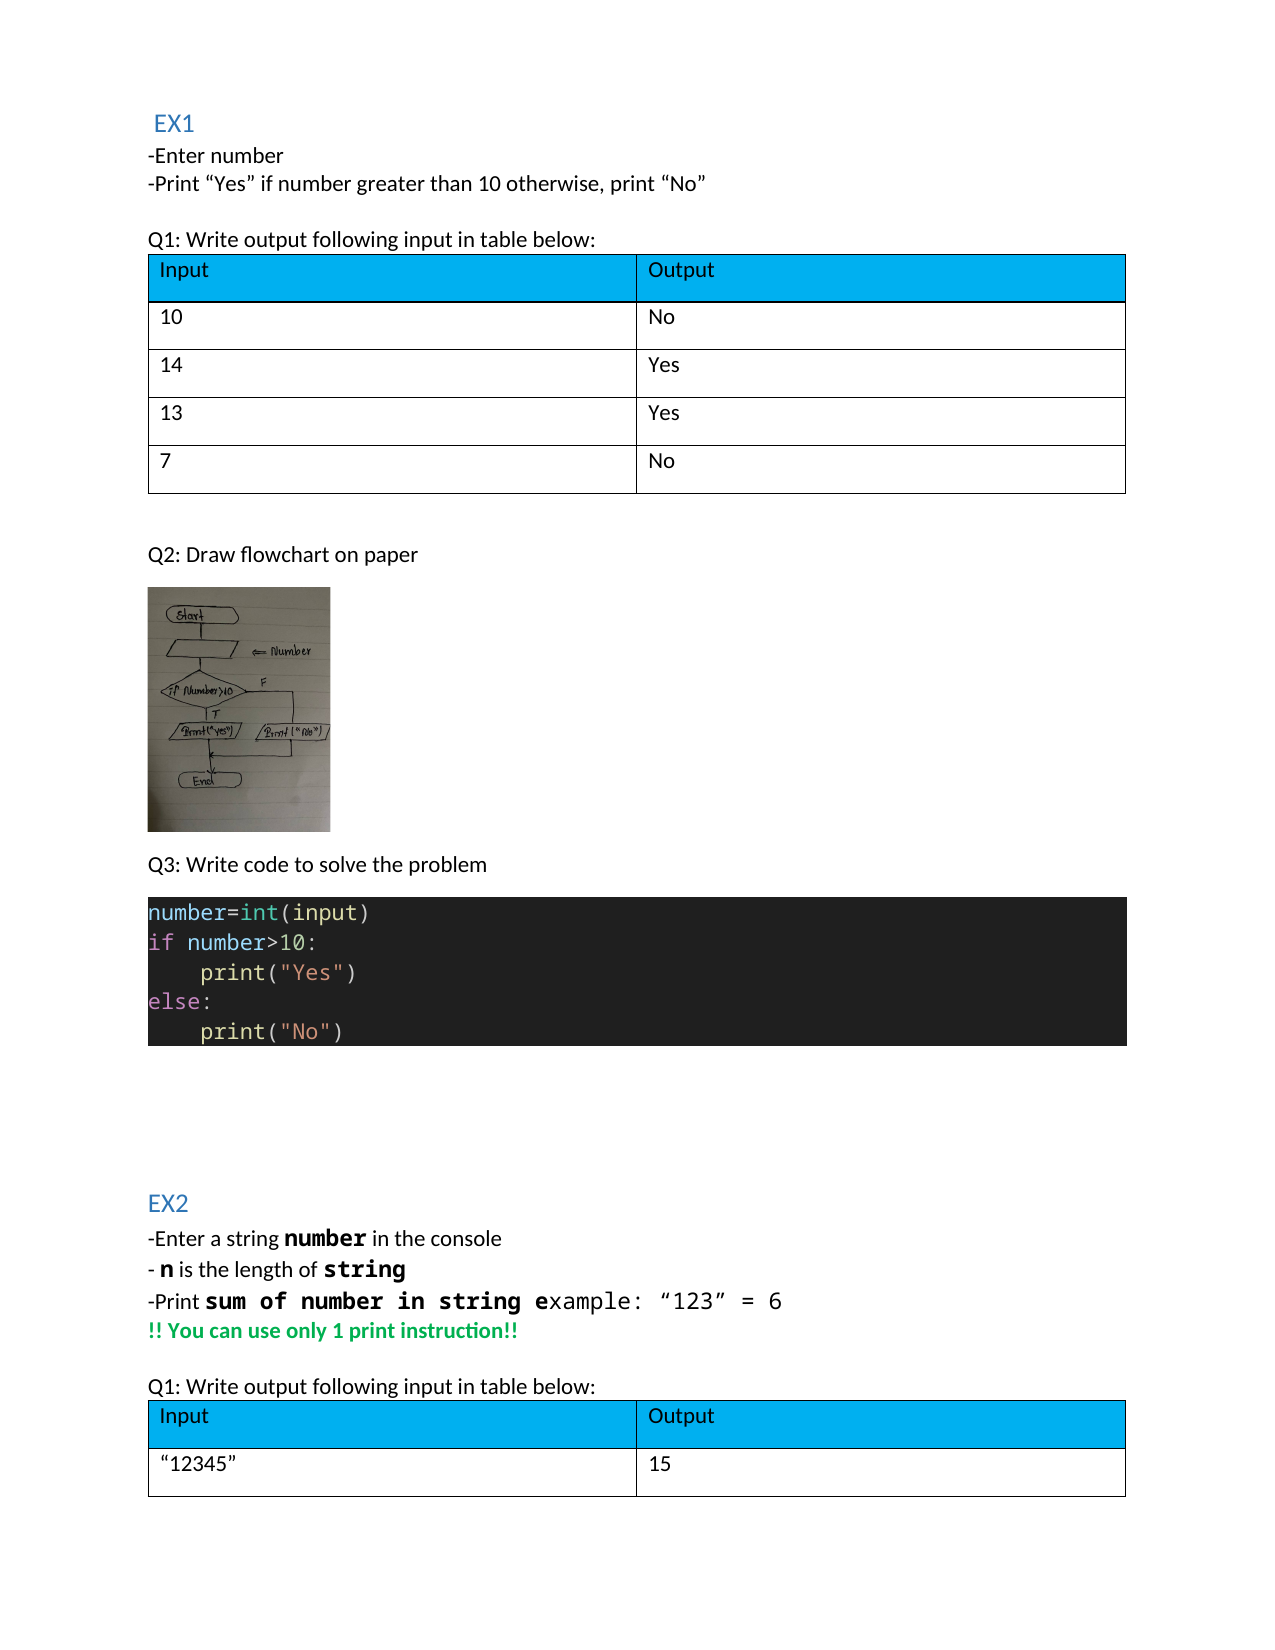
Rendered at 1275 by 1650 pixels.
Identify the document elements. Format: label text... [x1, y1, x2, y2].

table_cell 13 [149, 398, 636, 445]
table_header Output [637, 255, 1125, 301]
text if number>10: [148, 927, 1127, 957]
table_cell 14 [149, 350, 636, 397]
text number=int(input) [148, 897, 1127, 927]
text print("No") [148, 1016, 1127, 1046]
table_cell No [637, 446, 1125, 493]
table_cell 15 [637, 1449, 1125, 1496]
text Q1: Write output following input in table below: [148, 1372, 1127, 1400]
subtitle EX2 [148, 1187, 1127, 1219]
table_header Input [149, 1401, 636, 1448]
subtitle EX1 [148, 106, 1127, 139]
text !! You can use only 1 print instruction!! [148, 1316, 1127, 1344]
text else: [148, 986, 1127, 1016]
text Q3: Write code to solve the problem [148, 850, 1127, 878]
text - n is the length of string [148, 1253, 1127, 1285]
table_cell Yes [637, 398, 1125, 445]
text -Enter number [148, 142, 1127, 169]
text Q2: Draw flowchart on paper [148, 541, 1127, 569]
table_cell Yes [637, 350, 1125, 397]
table_header Input [149, 255, 636, 301]
table_cell 10 [149, 303, 636, 349]
text -Print “Yes” if number greater than 10 otherwise, print “No” [148, 169, 1127, 198]
picture [147, 587, 331, 832]
text -Print sum of number in string example: “123” = 6 [148, 1285, 1127, 1316]
table_cell “12345” [149, 1449, 636, 1496]
text Q1: Write output following input in table below: [148, 198, 1127, 254]
table_cell 7 [149, 446, 636, 493]
text -Enter a string number in the console [148, 1222, 1127, 1253]
text print("Yes") [148, 957, 1127, 986]
table_cell No [637, 303, 1125, 349]
table_header Output [637, 1401, 1125, 1448]
